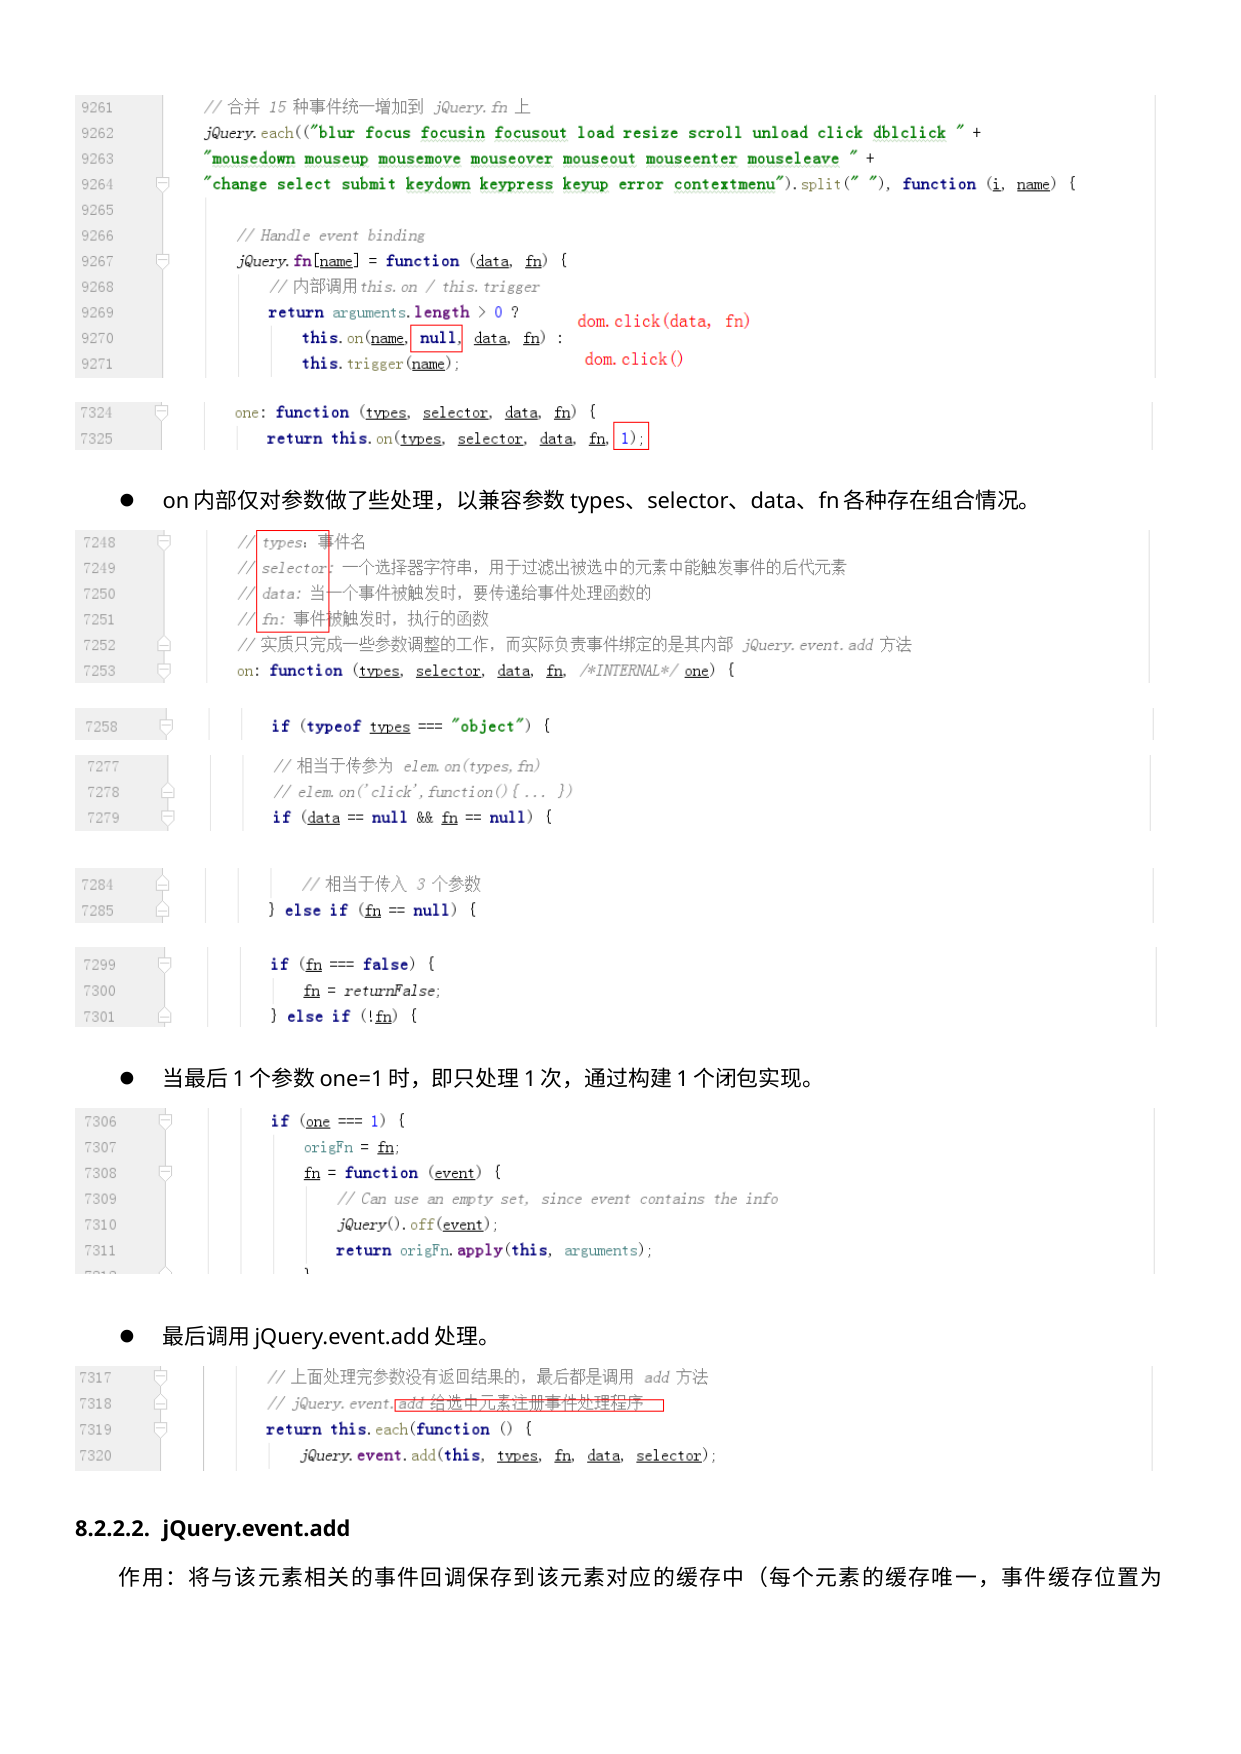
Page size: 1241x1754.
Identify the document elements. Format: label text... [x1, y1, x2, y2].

picture [75, 947, 1166, 1027]
text jQuery.event.add [75, 1512, 1165, 1544]
picture [75, 755, 1166, 831]
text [75, 1559, 1165, 1592]
list on内部仅对参数做了些处理，以兼容参数types、selector、data、fn各种存在组合情况。 [119, 482, 1165, 515]
list 最后调用jQuery.event.add处理。 [119, 1318, 1165, 1351]
picture [75, 868, 1166, 923]
picture [75, 530, 1166, 683]
picture [75, 402, 1166, 450]
picture [75, 95, 1166, 378]
picture [75, 708, 1166, 740]
list 当最后1个参数one=1时，即只处理1次，通过构建1个闭包实现。 [119, 1060, 1165, 1093]
picture [75, 1366, 1166, 1471]
picture [75, 1108, 1166, 1274]
